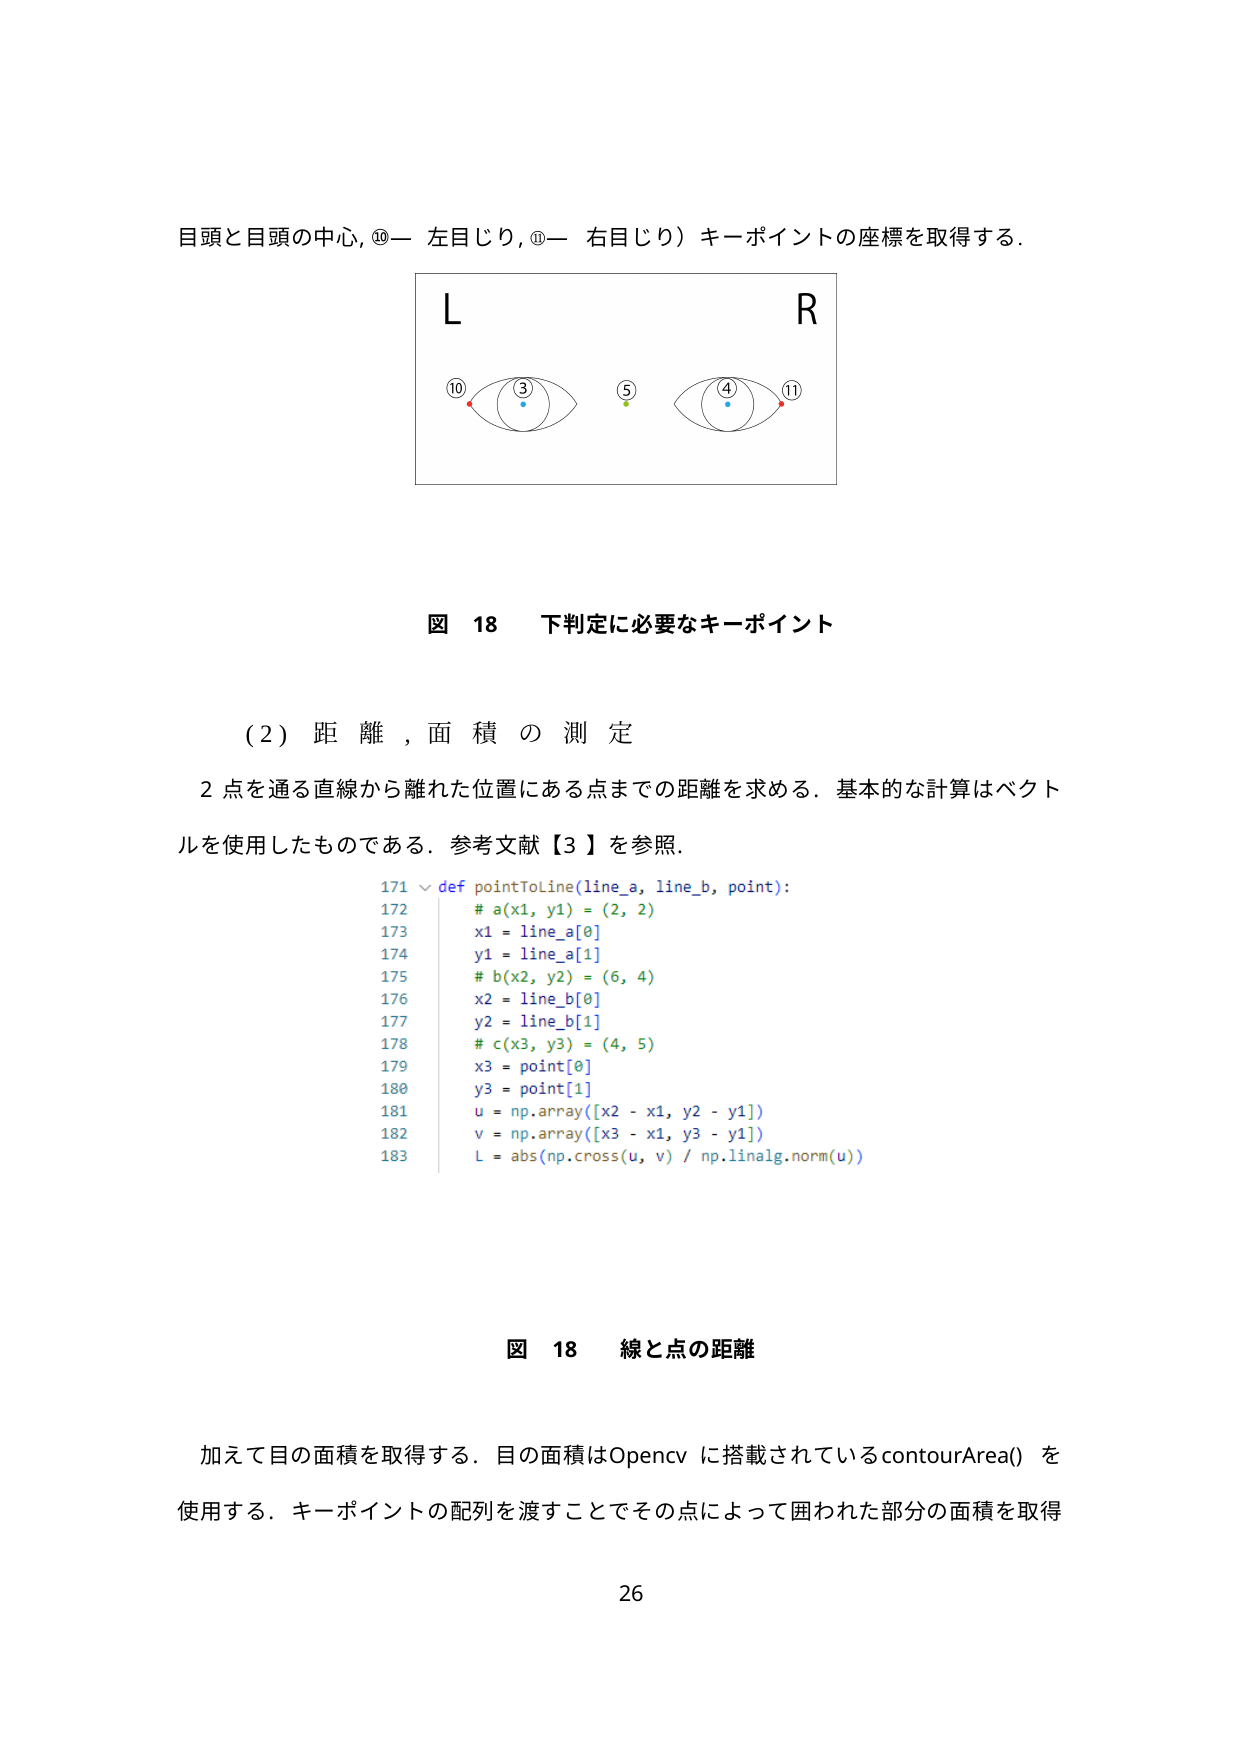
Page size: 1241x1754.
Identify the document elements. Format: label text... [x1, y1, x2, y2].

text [177, 1435, 1063, 1528]
subtitle 距離, 面積の測定 [236, 713, 1063, 751]
picture [370, 879, 877, 1173]
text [177, 217, 1063, 254]
text 2点を通る直線から離れた位置にある点までの距離を求める. 基本的な計算はベクトルを使用したものである. 参考文献【3】を参照. [177, 769, 1063, 863]
text 図 18 線と点の距離 [177, 1329, 1063, 1367]
text 図 18 下判定に必要なキーポイント [177, 604, 1063, 641]
picture [415, 273, 837, 485]
